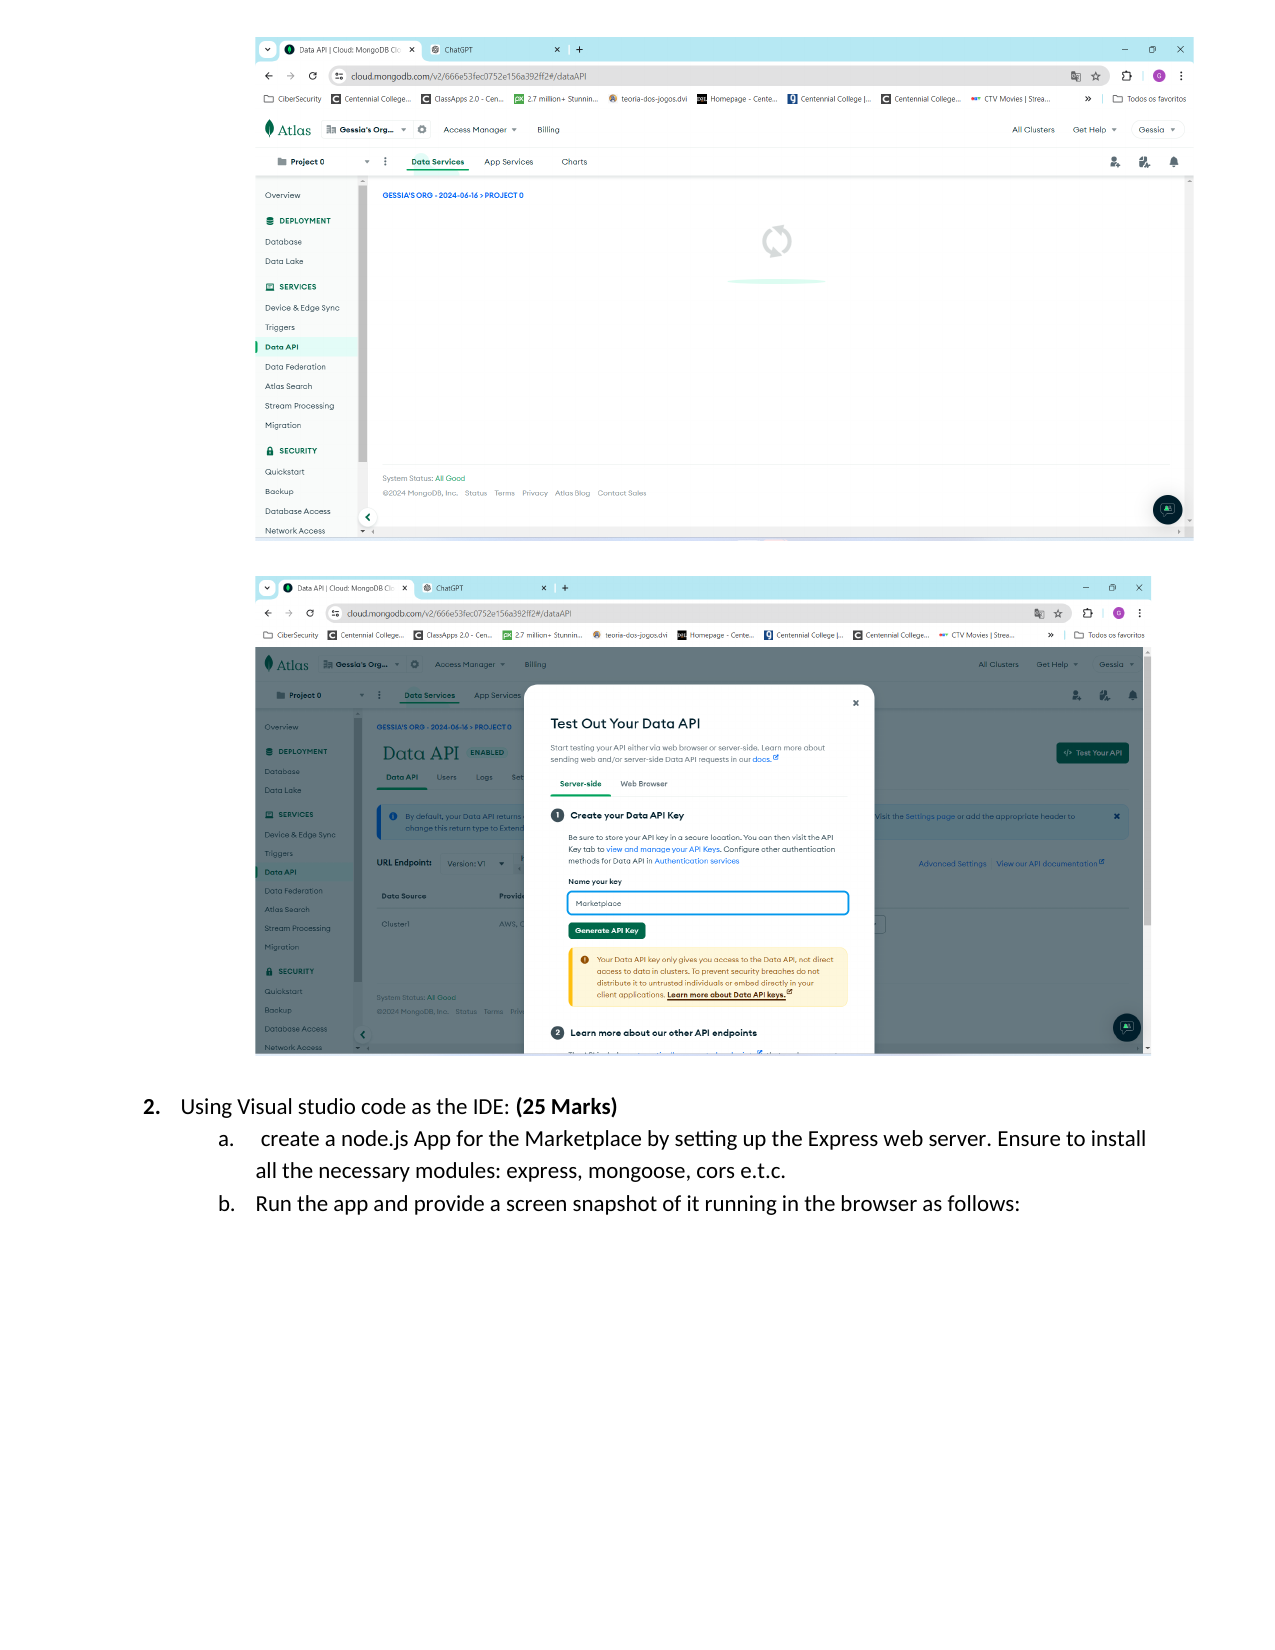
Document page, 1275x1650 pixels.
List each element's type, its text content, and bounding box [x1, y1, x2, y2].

list create a node.js App for the Marketplace by setting up the Express web server. Ensure to install all the necessary modules: express, mongoose, cors e.t.c. [218, 1124, 1158, 1184]
picture [255, 37, 1194, 541]
list Run the app and provide a screen snapshot of it running in the browser as follows: [218, 1189, 1158, 1217]
list Using Visual studio code as the IDE: (25 Marks) [143, 1092, 1158, 1120]
picture [255, 576, 1152, 1056]
